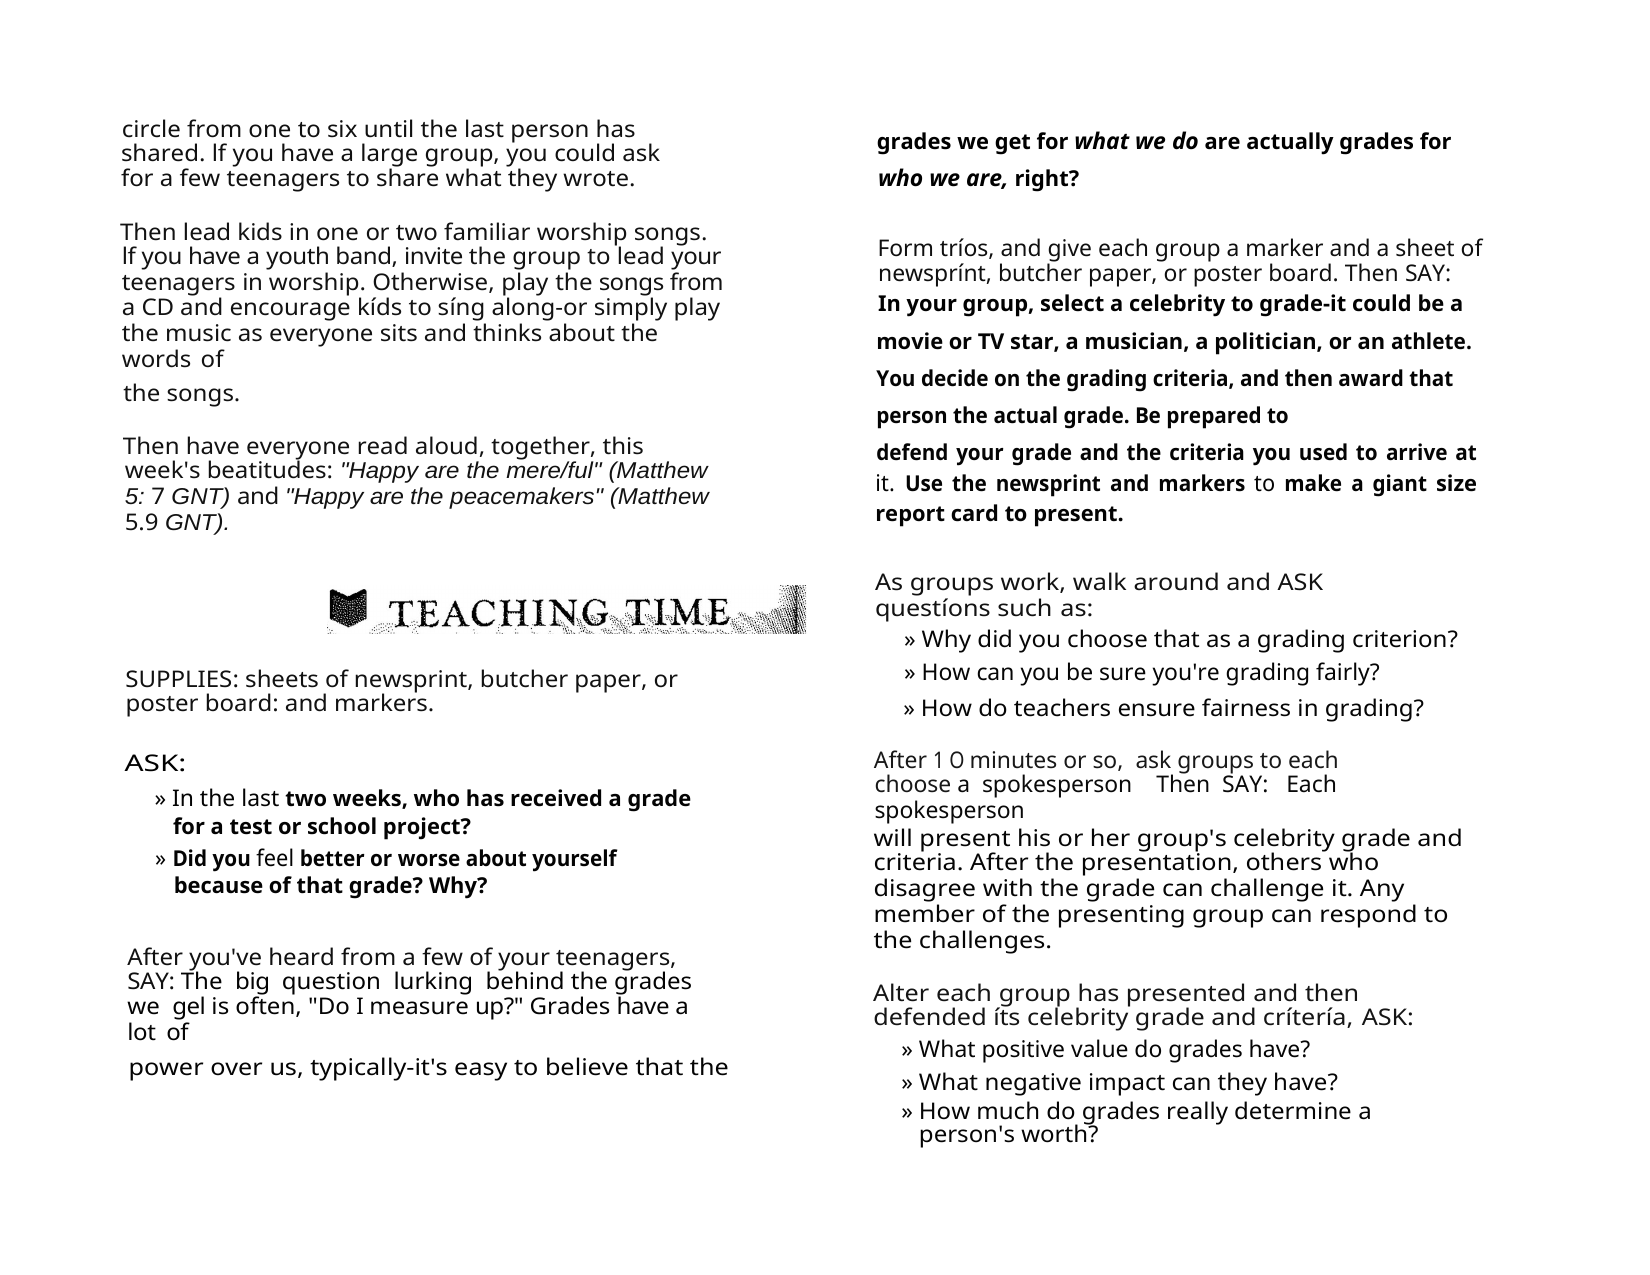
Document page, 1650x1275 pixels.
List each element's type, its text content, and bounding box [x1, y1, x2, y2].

text In your group, select a celebrity to grade-it could be a movie or TV star, a musician, a politician, or an athlete. You decide on the grading criteria, and then award that person the actual grade. Be prepared to [876, 288, 1485, 430]
text » Did you feel better or worse about yourself because of that grade? Why? [155, 842, 658, 900]
picture [327, 585, 807, 634]
text the songs. [123, 374, 814, 409]
text » How can you be sure you're grading fairly? [904, 654, 1492, 687]
text Then have everyone read aloud, together, this week's beatitudes: "Happy are the mere/ful" (Matthew 5: 7 GNT) and "Happy are the peacemakers" (Matthew 5.9 GNT). [123, 433, 714, 537]
text After 1 O minutes or so, ask groups to each choose a spokesperson Then SAY: Each spokesperson [874, 748, 1415, 825]
text » What negative impact can they have? [901, 1064, 1492, 1097]
text Alter each group has presented and then defended íts celebrity grade and crítería, ASK: [873, 981, 1450, 1032]
text grades we get for what we do are actually grades for [877, 125, 1492, 157]
text After you've heard from a few of your teenagers, SAY: The big question lurking behind the grades we gel is often, "Do I measure up?" Grades have a lot of [127, 945, 706, 1047]
text » How much do grades really determine a person's worth? [901, 1099, 1408, 1149]
text » Why did you choose that as a grading criterion? [904, 623, 1492, 654]
text Then lead kids in one or two familiar worship songs. lf you have a youth band, invite the group to lead your teenagers in worship. Otherwise, play the songs from a CD and encourage kíds to síng along-or simply play the music as everyone sits and thinks about the words of [120, 220, 727, 374]
text for a test or school project? [173, 813, 814, 839]
text SUPPLIES: sheets of newsprint, butcher paper, or poster board: and markers. [125, 668, 692, 718]
text defend your grade and the criteria you used to arrive at it. Use the newsprint and markers to make a giant­ size report card to present. [875, 437, 1477, 528]
text As groups work, walk around and ASK questíons such as: [875, 569, 1408, 623]
text » How do teachers ensure fairness in grading? [903, 687, 1492, 724]
text » In the last two weeks, who has received a grade [154, 778, 814, 813]
text who we are, right? [878, 162, 1492, 193]
text » What positive value do grades have? [901, 1032, 1492, 1064]
text ASK: [124, 742, 814, 778]
text power over us, typically-it's easy to believe that the [128, 1047, 814, 1083]
text Form tríos, and give each group a marker and a sheet of newsprínt, butcher paper, or poster board. Then SAY: [877, 236, 1492, 288]
text will present his or her group's celebrity grade and criteria. After the presentation, others who disagree with the grade can challenge it. Any member of the presenting group can respond to the challenges. [873, 825, 1485, 955]
text circle from one to six until the last person has shared. lf you have a large group, you could ask for a few teenagers to share what they wrote. [121, 117, 692, 193]
